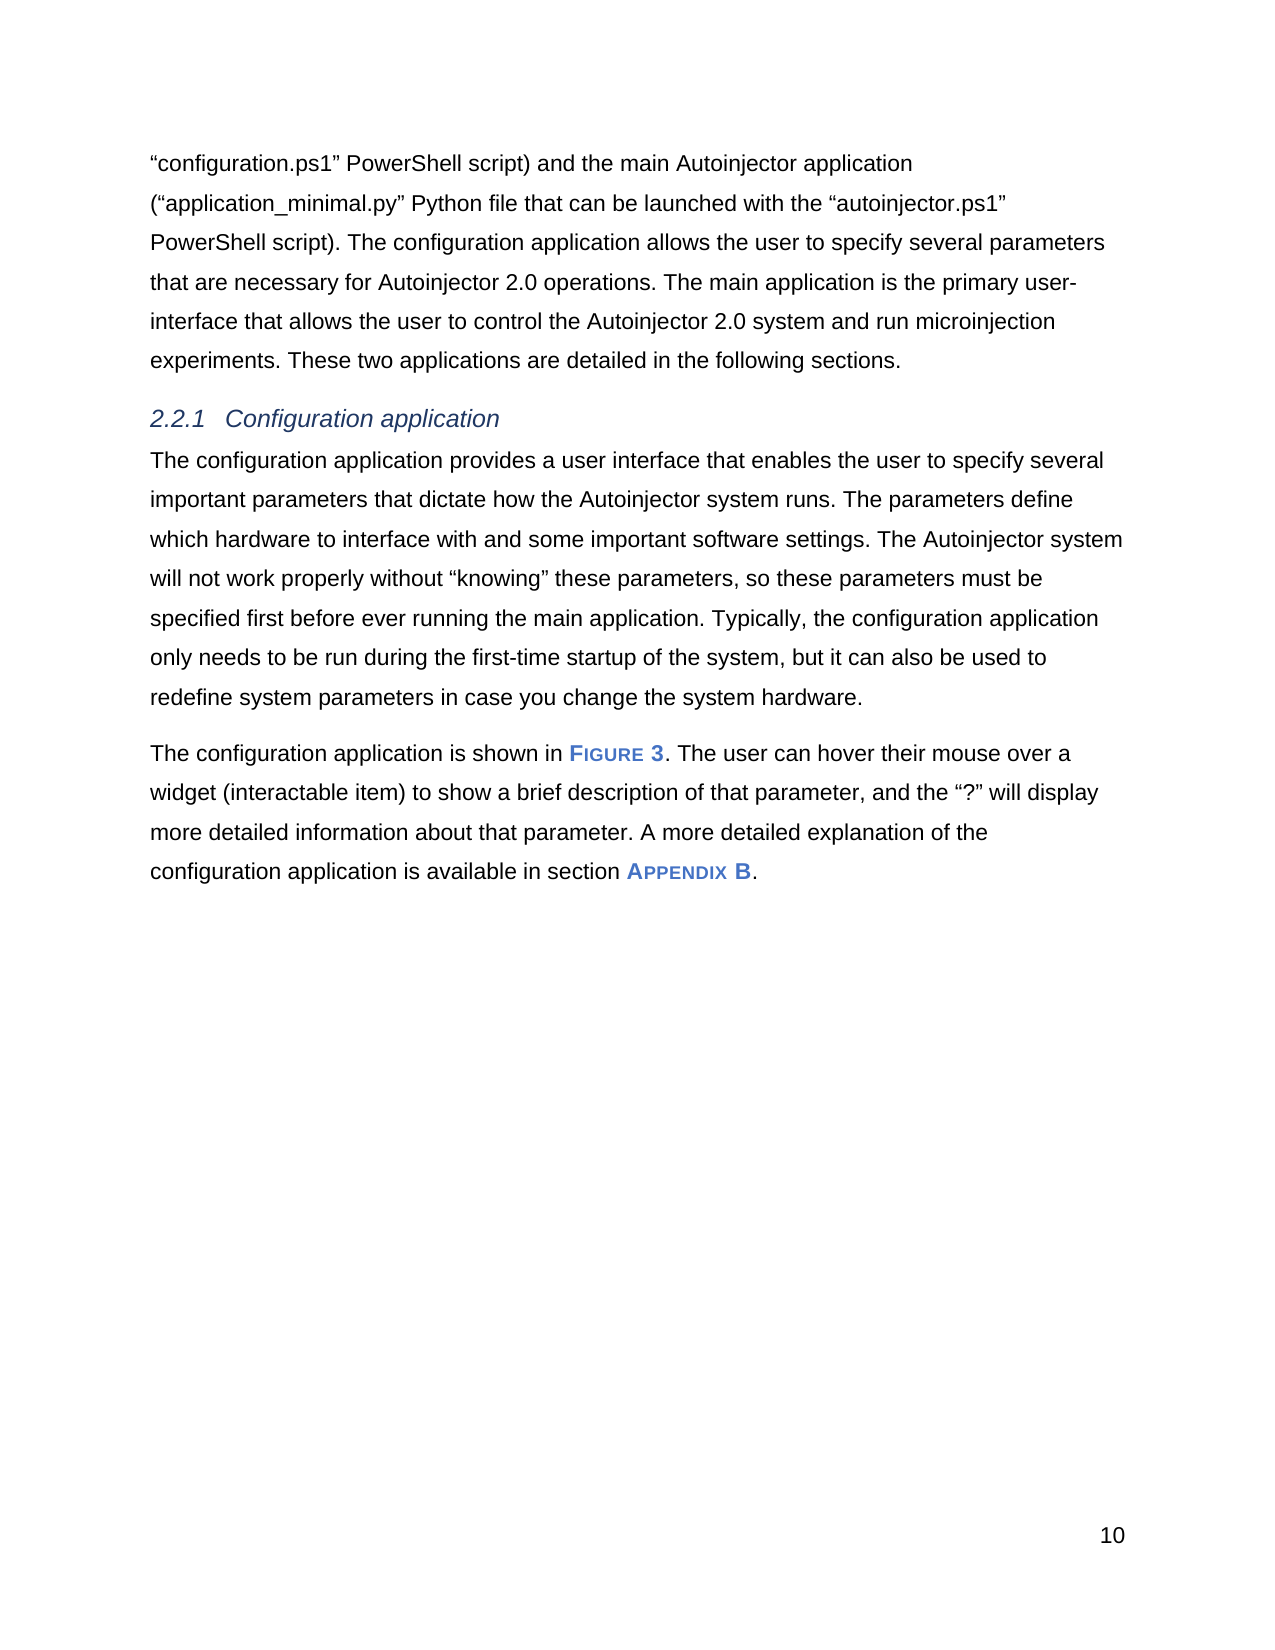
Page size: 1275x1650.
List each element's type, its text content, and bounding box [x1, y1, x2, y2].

text The configuration application provides a user interface that enables the user to specify several important parameters that dictate how the Autoinjector system runs. The parameters define which hardware to interface with and some important software settings. The Autoinjector system will not work properly without “knowing” these parameters, so these parameters must be specified first before ever running the main application. Typically, the configuration application only needs to be run during the first-time startup of the system, but it can also be used to redefine system parameters in case you change the system hardware. [150, 447, 1125, 710]
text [150, 150, 1125, 374]
text The configuration application is shown in Figure 3. The user can hover their mouse over a widget (interactable item) to show a brief description of that parameter, and the “?” will display more detailed information about that parameter. A more detailed explanation of the configuration application is available in section Appendix B. [150, 740, 1125, 884]
subtitle Configuration application [150, 403, 1125, 432]
